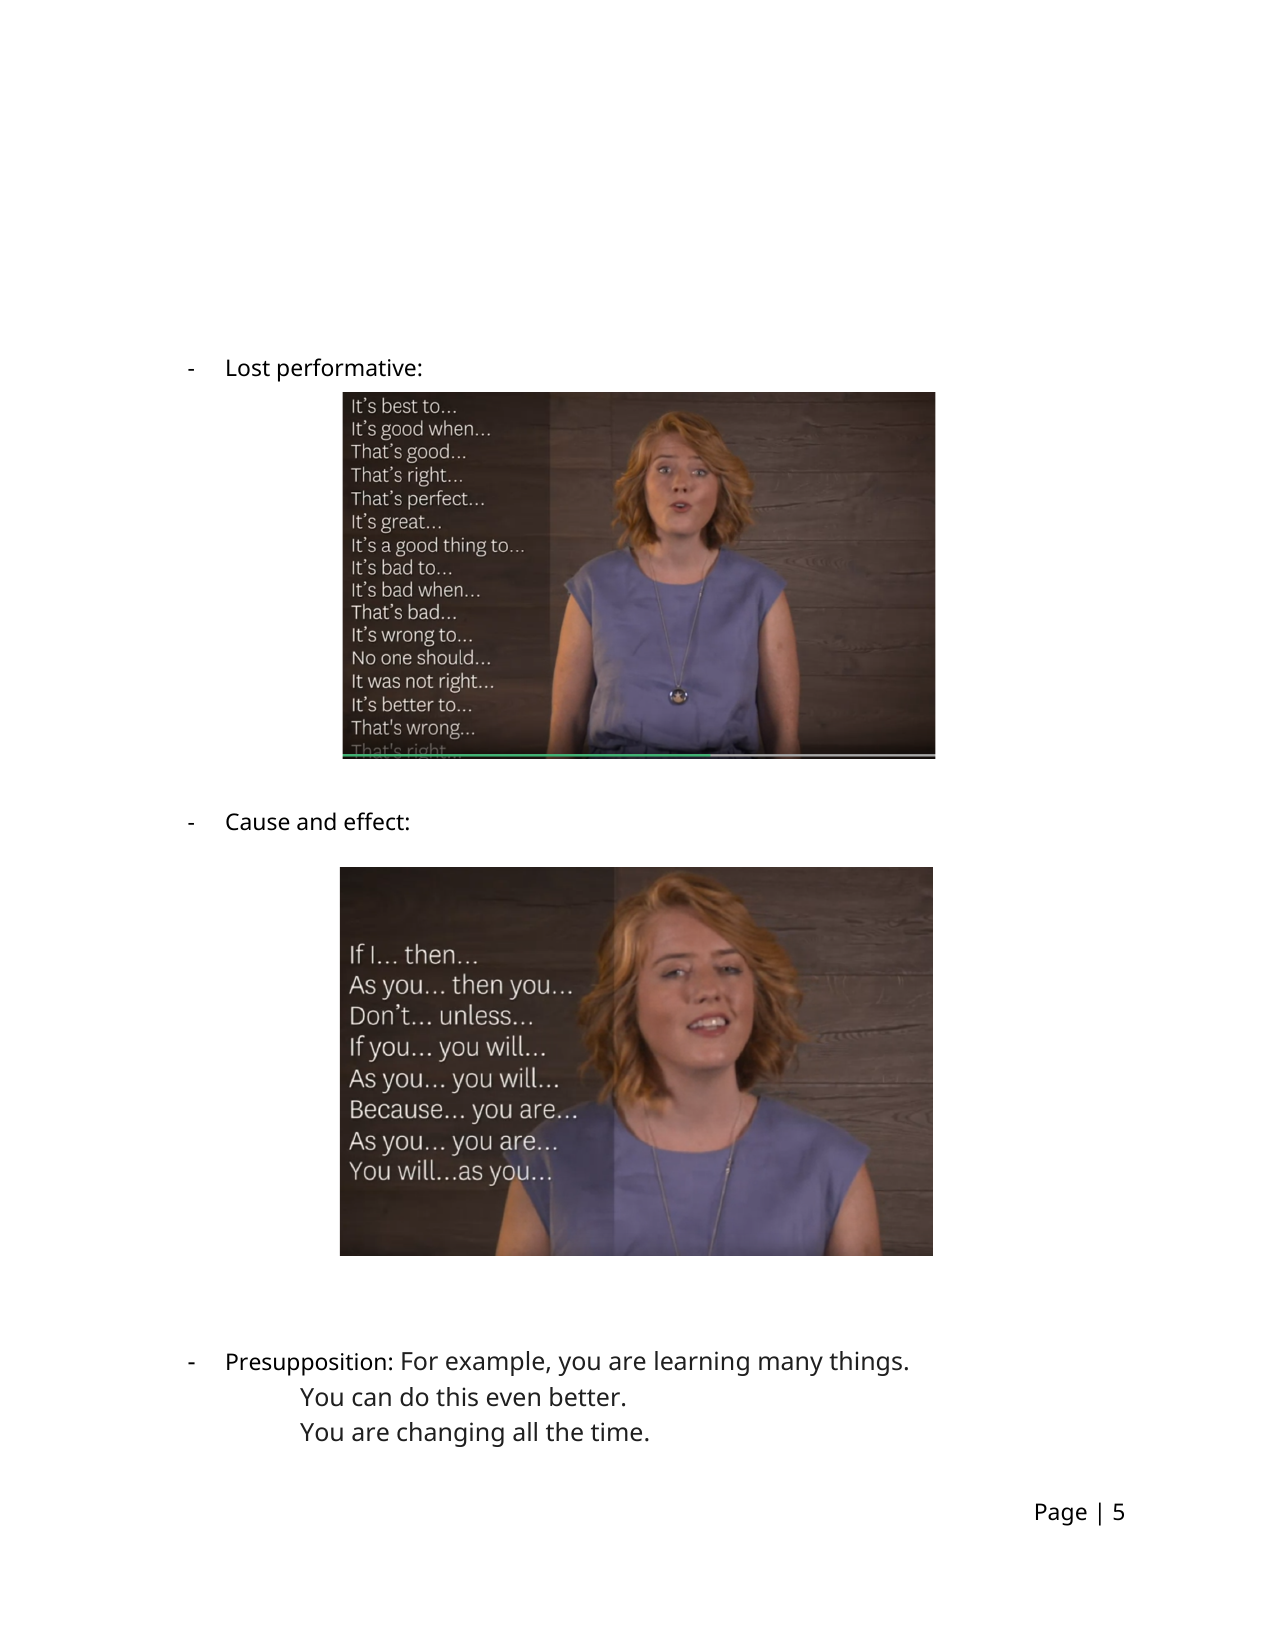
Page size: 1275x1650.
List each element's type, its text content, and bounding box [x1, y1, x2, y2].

list Cause and effect: [187, 805, 1125, 837]
picture [339, 867, 933, 1255]
picture [341, 392, 936, 758]
text You are changing all the time. [225, 1414, 1125, 1448]
text You can do this even better. [225, 1380, 1125, 1414]
list Lost performative: [187, 352, 1125, 383]
list Presupposition: For example, you are learning many things. [187, 1343, 1125, 1377]
